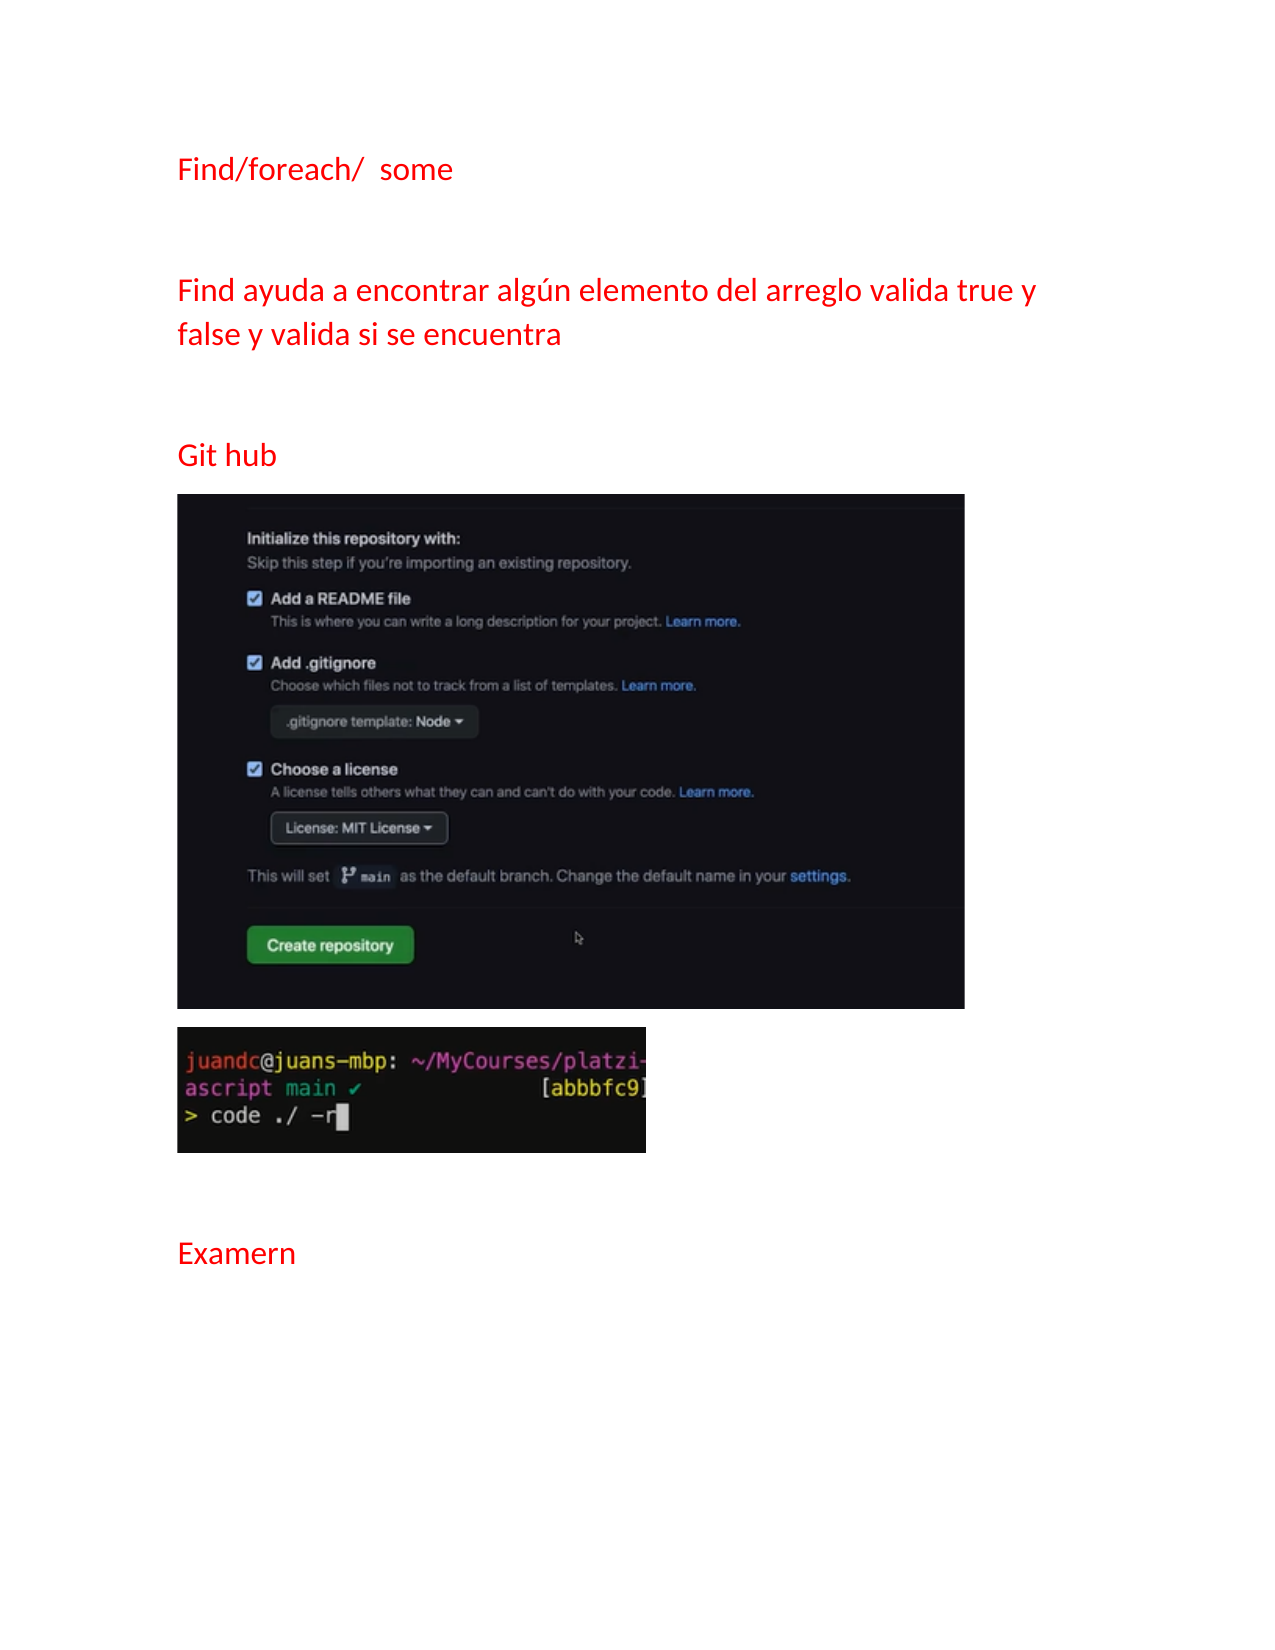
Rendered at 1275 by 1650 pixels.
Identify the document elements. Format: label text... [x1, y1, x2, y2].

text Examern [177, 1232, 1098, 1273]
picture [177, 494, 965, 1009]
text Find/foreach/ some [177, 148, 1098, 188]
picture [177, 1027, 646, 1153]
text Find ayuda a encontrar algún elemento del arreglo valida true y false y valida si se encuentra [177, 269, 1098, 353]
text Git hub [177, 434, 1098, 475]
